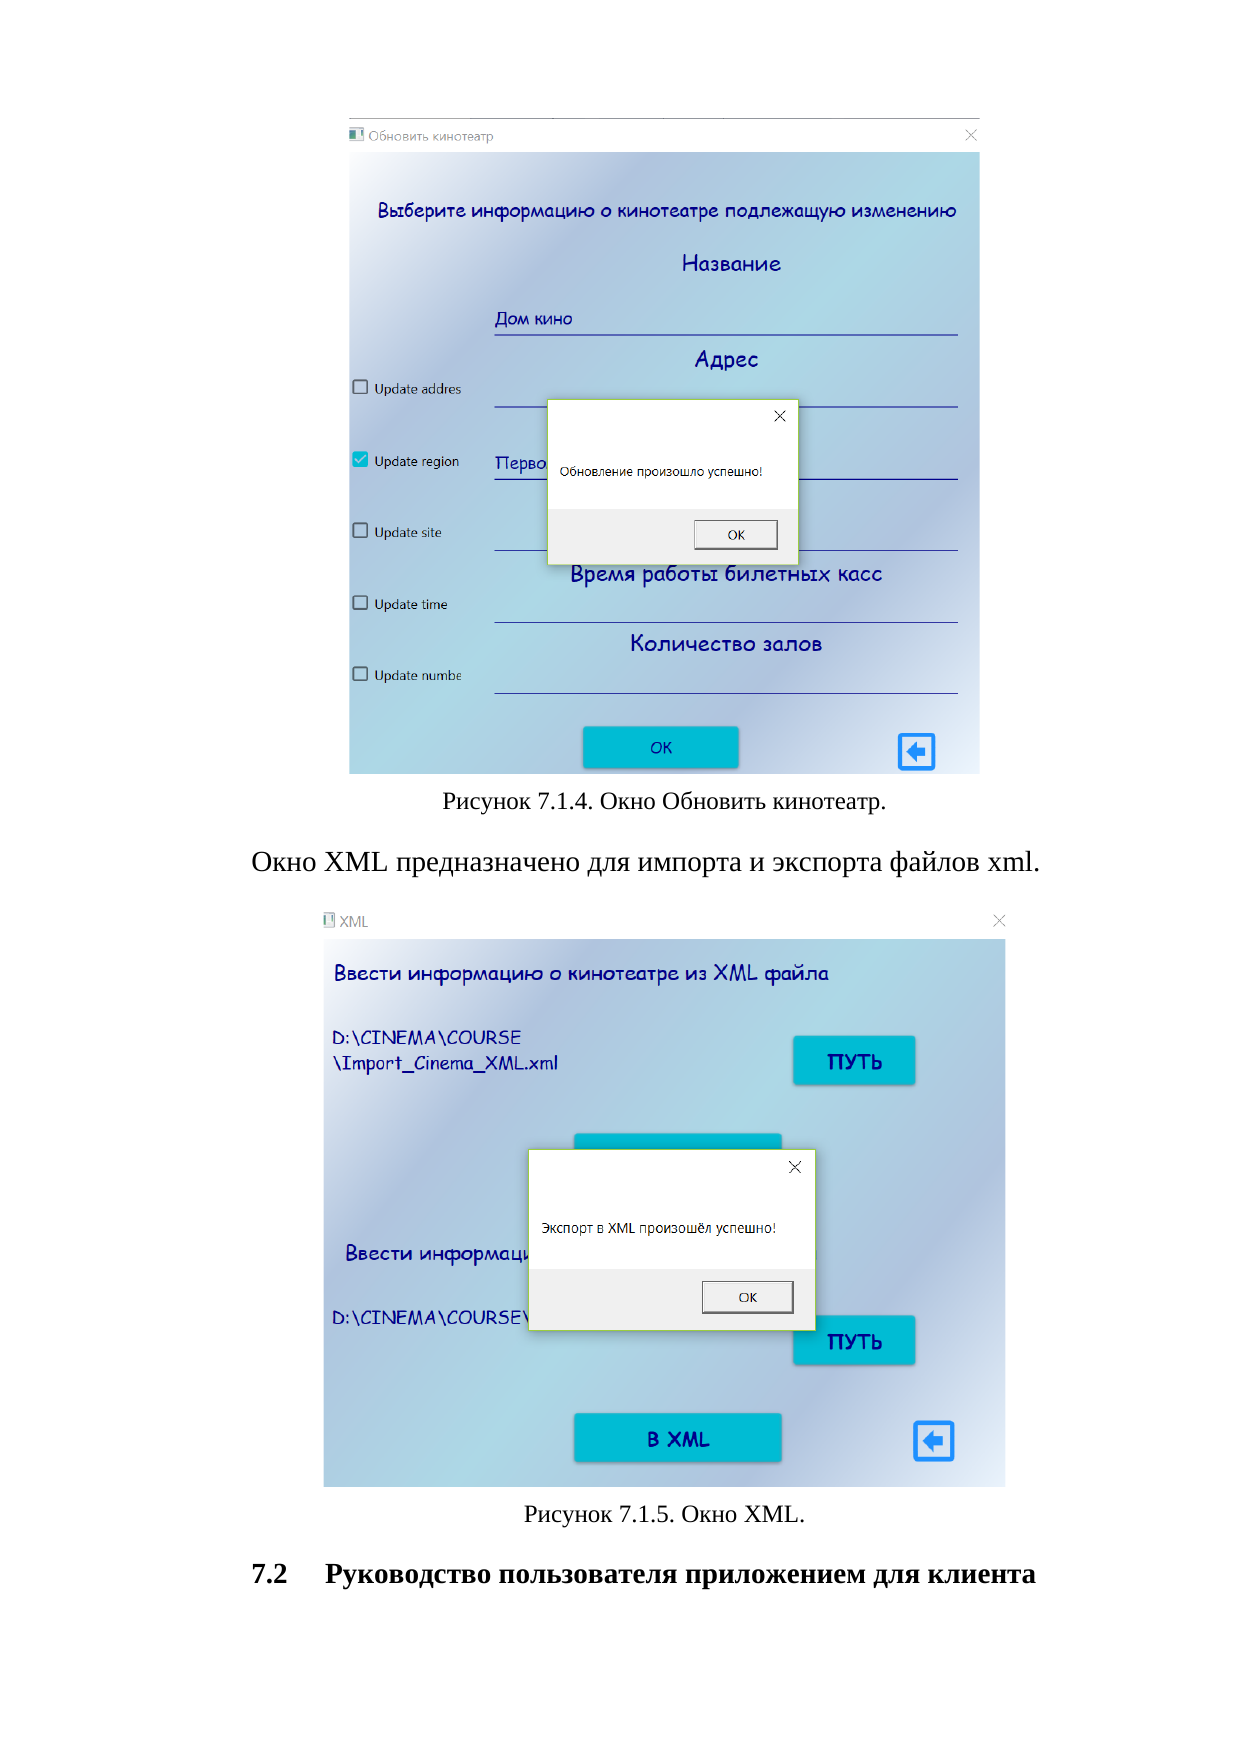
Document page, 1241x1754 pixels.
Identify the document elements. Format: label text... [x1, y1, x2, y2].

text Окно XML предназначено для импорта и экспорта файлов xml. [177, 844, 1152, 877]
text Рисунок 7.1.4. Окно Обновить кинотеатр. [177, 786, 1152, 815]
picture [323, 906, 1006, 1487]
picture [349, 118, 980, 774]
text Рисунок 7.1.5. Окно XML. [177, 1499, 1152, 1527]
list Руководство пользователя приложением для клиента [177, 1556, 1152, 1590]
